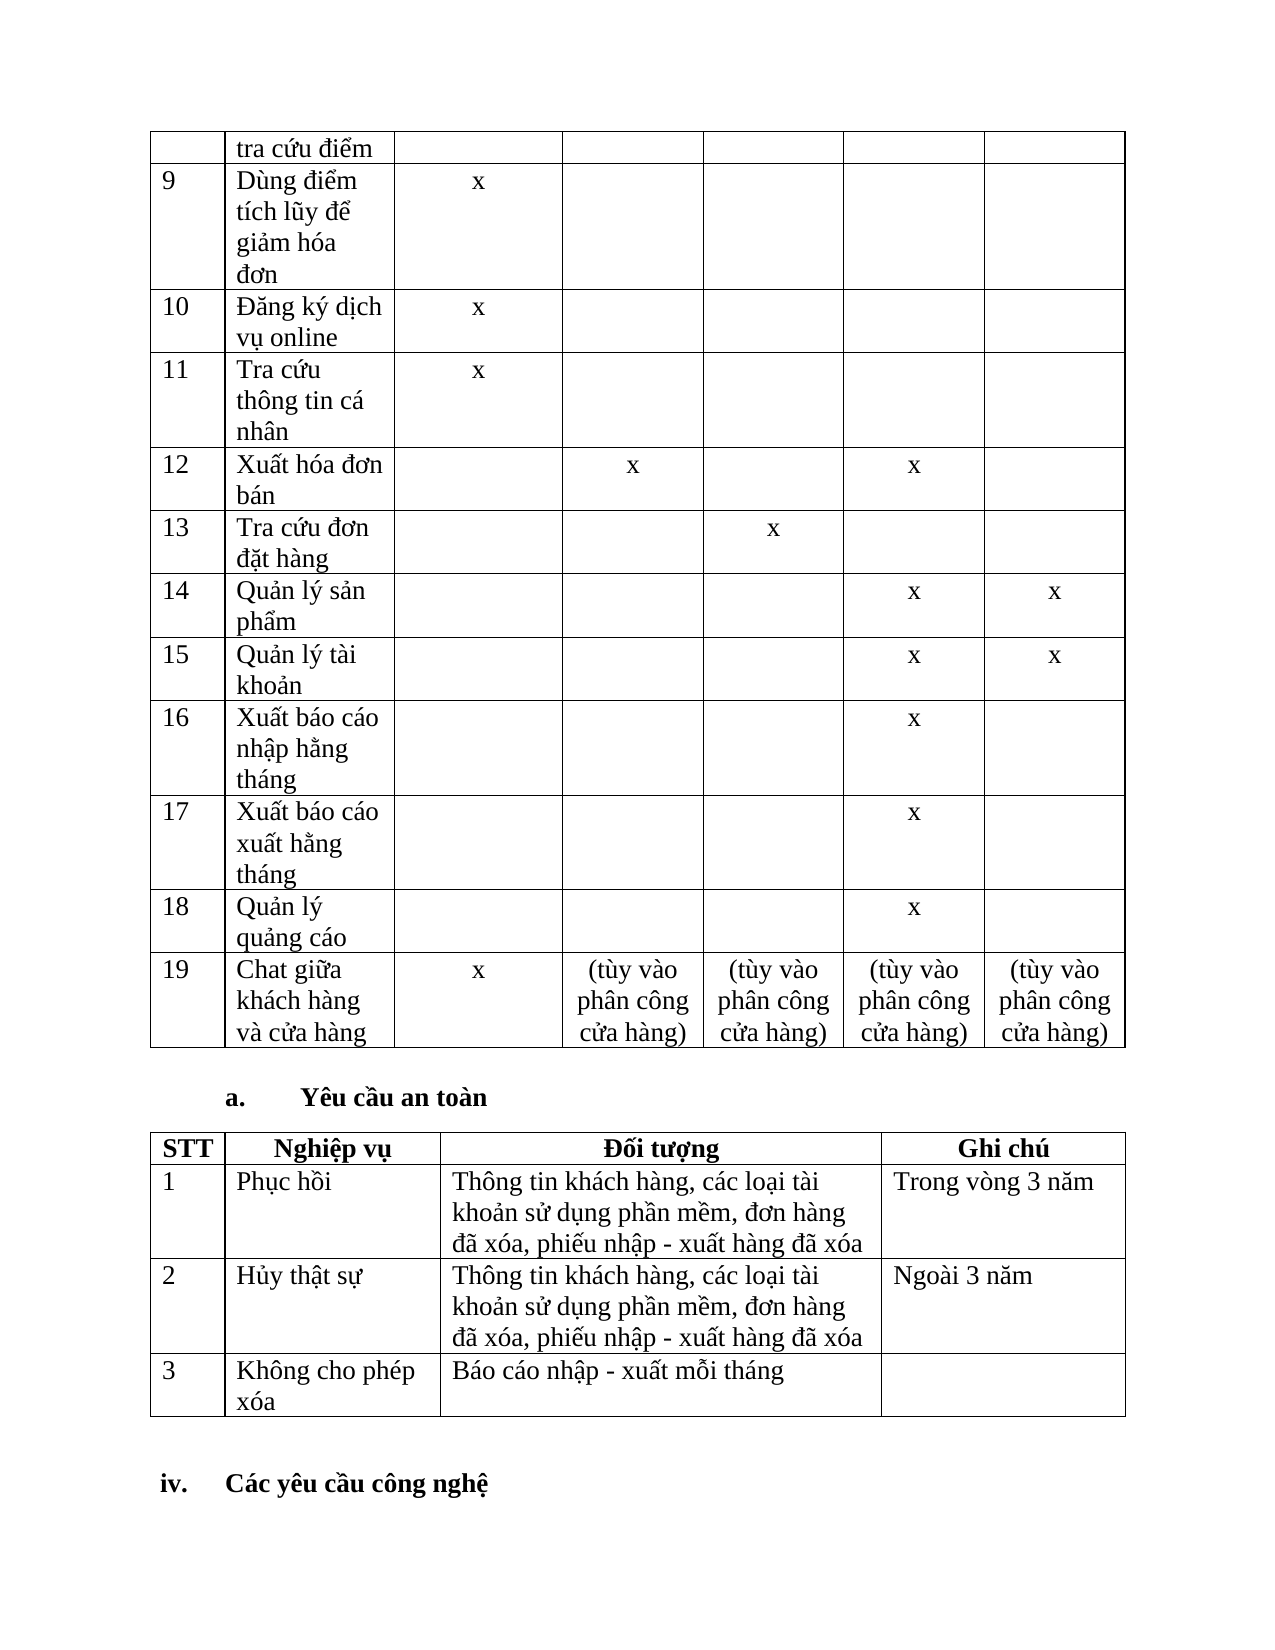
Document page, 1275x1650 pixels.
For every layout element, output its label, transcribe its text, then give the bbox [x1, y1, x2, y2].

table_cell x [844, 890, 984, 952]
table_cell x [985, 574, 1124, 637]
table_cell [395, 448, 562, 510]
table_cell Trong vòng 3 năm [882, 1165, 1125, 1258]
table_cell [563, 353, 703, 447]
table_cell Xuất báo cáo xuất hằng tháng [226, 796, 394, 889]
table_cell 8 [151, 132, 224, 163]
table_cell [563, 890, 703, 952]
table_cell [395, 701, 562, 794]
table_cell [844, 353, 984, 447]
table_cell Ngoài 3 năm [882, 1259, 1125, 1353]
table_cell x [844, 574, 984, 637]
table_cell Xuất hóa đơn bán [226, 448, 394, 510]
table_cell [844, 511, 984, 573]
table_cell [844, 132, 984, 163]
table_cell [563, 638, 703, 700]
table_cell [704, 132, 843, 163]
table_cell [985, 701, 1124, 794]
table_cell Chat giữa khách hàng và cửa hàng [226, 953, 394, 1047]
table_cell [704, 890, 843, 952]
table_cell [704, 638, 843, 700]
table_cell 13 [151, 511, 224, 573]
table_cell 18 [151, 890, 224, 952]
table_cell [395, 638, 562, 700]
table_cell [563, 796, 703, 889]
table_cell [395, 890, 562, 952]
table_cell 2 [151, 1259, 224, 1353]
table_cell Không cho phép xóa [226, 1354, 440, 1416]
table_cell x [844, 638, 984, 700]
table_cell [882, 1354, 1125, 1416]
list Các yêu cầu công nghệ [150, 1467, 1125, 1498]
table_cell [704, 796, 843, 889]
table_cell x [844, 796, 984, 889]
table_cell x [844, 448, 984, 510]
table_cell Quản lý sản phẩm [226, 574, 394, 637]
table_cell (tùy vào phân công cửa hàng) [985, 953, 1124, 1047]
table_cell [395, 511, 562, 573]
table_cell [985, 796, 1124, 889]
table_cell [704, 164, 843, 289]
table_cell 17 [151, 796, 224, 889]
table_cell Tra cứu thông tin cá nhân [226, 353, 394, 447]
table_cell x [985, 638, 1124, 700]
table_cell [226, 132, 394, 163]
table_cell 10 [151, 290, 224, 352]
table_cell 9 [151, 164, 224, 289]
table_cell (tùy vào phân công cửa hàng) [704, 953, 843, 1047]
table_cell Phục hồi [226, 1165, 440, 1258]
table_cell [704, 290, 843, 352]
table_cell [985, 890, 1124, 952]
table_cell [563, 132, 703, 163]
table_header Nghiệp vụ [226, 1133, 440, 1164]
table_cell [985, 353, 1124, 447]
table_cell Thông tin khách hàng, các loại tài khoản sử dụng phần mềm, đơn hàng đã xóa, phiếu nhập - xuất hàng đã xóa [441, 1259, 881, 1353]
table_cell Đăng ký dịch vụ online [226, 290, 394, 352]
table_cell [844, 290, 984, 352]
table_cell Dùng điểm tích lũy để giảm hóa đơn [226, 164, 394, 289]
table_cell [844, 164, 984, 289]
table_cell Hủy thật sự [226, 1259, 440, 1353]
table_cell x [395, 290, 562, 352]
table_cell 1 [151, 1165, 224, 1258]
table_cell [563, 701, 703, 794]
table_cell x [704, 511, 843, 573]
table_cell [395, 574, 562, 637]
table_cell x [395, 164, 562, 289]
table_header STT [151, 1133, 224, 1164]
table_header Đối tượng [441, 1133, 881, 1164]
table_cell [704, 574, 843, 637]
table_cell 14 [151, 574, 224, 637]
table_cell Quản lý tài khoản [226, 638, 394, 700]
table_cell x [563, 448, 703, 510]
table_cell (tùy vào phân công cửa hàng) [844, 953, 984, 1047]
table_header Ghi chú [882, 1133, 1125, 1164]
table_cell (tùy vào phân công cửa hàng) [563, 953, 703, 1047]
table_cell x [844, 701, 984, 794]
table_cell x [395, 132, 562, 163]
table_cell 12 [151, 448, 224, 510]
table_cell x [395, 353, 562, 447]
table_cell [704, 448, 843, 510]
table_cell [985, 290, 1124, 352]
table_cell 11 [151, 353, 224, 447]
table_cell Thông tin khách hàng, các loại tài khoản sử dụng phần mềm, đơn hàng đã xóa, phiếu nhập - xuất hàng đã xóa [441, 1165, 881, 1258]
table_cell [563, 511, 703, 573]
table_cell Báo cáo nhập - xuất mỗi tháng [441, 1354, 881, 1416]
table_cell [395, 796, 562, 889]
table_cell [563, 290, 703, 352]
table_cell [985, 448, 1124, 510]
table_cell x [395, 953, 562, 1047]
table_cell [704, 353, 843, 447]
table_cell 19 [151, 953, 224, 1047]
table_cell [704, 701, 843, 794]
table_cell Xuất báo cáo nhập hằng tháng [226, 701, 394, 794]
table_cell [985, 164, 1124, 289]
table_cell Quản lý quảng cáo [226, 890, 394, 952]
table_cell 3 [151, 1354, 224, 1416]
table_cell [985, 132, 1124, 163]
table_cell [563, 574, 703, 637]
table_cell [563, 164, 703, 289]
table_cell 15 [151, 638, 224, 700]
list Yêu cầu an toàn [150, 1081, 1125, 1112]
table_cell [985, 511, 1124, 573]
table_cell 16 [151, 701, 224, 794]
table_cell Tra cứu đơn đặt hàng [226, 511, 394, 573]
